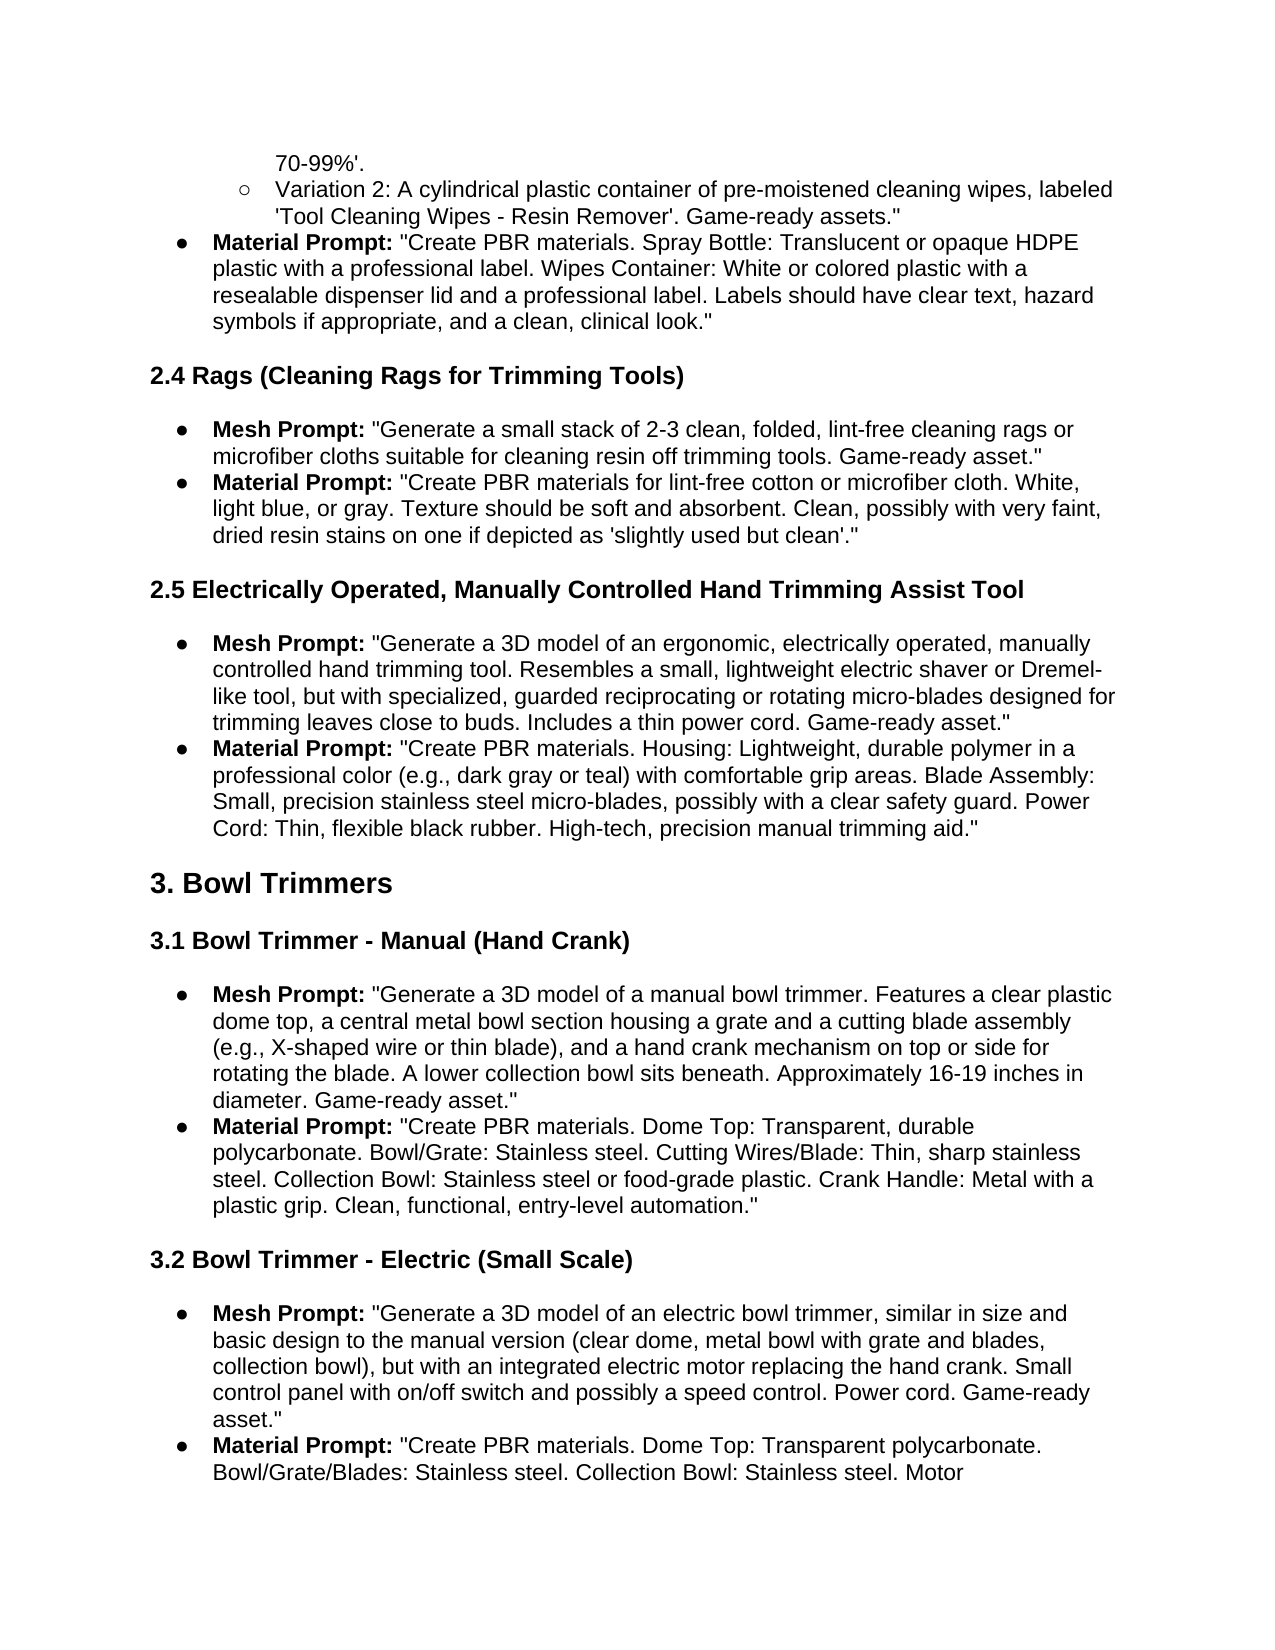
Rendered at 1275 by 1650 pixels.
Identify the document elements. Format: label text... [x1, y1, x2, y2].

list Material Prompt: "Create PBR materials for lint-free cotton or microfiber cloth. White, light blue, or gray. Texture should be soft and absorbent. Clean, possibly with very faint, dried resin stains on one if depicted as 'slightly used but clean'." [175, 469, 1125, 548]
list Material Prompt: "Create PBR materials. Housing: Lightweight, durable polymer in a professional color (e.g., dark gray or teal) with comfortable grip areas. Blade Assembly: Small, precision stainless steel micro-blades, possibly with a clear safety guard. Power Cord: Thin, flexible black rubber. High-tech, precision manual trimming aid." [175, 735, 1125, 841]
list Material Prompt: "Create PBR materials. Spray Bottle: Translucent or opaque HDPE plastic with a professional label. Wipes Container: White or colored plastic with a resealable dispenser lid and a professional label. Labels should have clear text, hazard symbols if appropriate, and a clean, clinical look." [175, 229, 1125, 334]
list Mesh Prompt: "Generate a 3D model of an ergonomic, electrically operated, manually controlled hand trimming tool. Resembles a small, lightweight electric shaver or Dremel-like tool, but with specialized, guarded reciprocating or rotating micro-blades designed for trimming leaves close to buds. Includes a thin power cord. Game-ready asset." [175, 630, 1125, 735]
list Mesh Prompt: "Generate a 3D model of an electric bowl trimmer, similar in size and basic design to the manual version (clear dome, metal bowl with grate and blades, collection bowl), but with an integrated electric motor replacing the hand crank. Small control panel with on/off switch and possibly a speed control. Power cord. Game-ready asset." [175, 1300, 1125, 1432]
subtitle 3.1 Bowl Trimmer - Manual (Hand Crank) [150, 926, 1125, 955]
subtitle 3. Bowl Trimmers [150, 866, 1125, 899]
subtitle 3.2 Bowl Trimmer - Electric (Small Scale) [150, 1245, 1125, 1274]
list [237, 150, 1125, 176]
list Variation 2: A cylindrical plastic container of pre-moistened cleaning wipes, labeled 'Tool Cleaning Wipes - Resin Remover'. Game-ready assets." [237, 176, 1125, 229]
list Material Prompt: "Create PBR materials. Dome Top: Transparent, durable polycarbonate. Bowl/Grate: Stainless steel. Cutting Wires/Blade: Thin, sharp stainless steel. Collection Bowl: Stainless steel or food-grade plastic. Crank Handle: Metal with a plastic grip. Clean, functional, entry-level automation." [175, 1113, 1125, 1218]
subtitle 2.5 Electrically Operated, Manually Controlled Hand Trimming Assist Tool [150, 575, 1125, 603]
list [175, 1432, 1125, 1485]
list Mesh Prompt: "Generate a small stack of 2-3 clean, folded, lint-free cleaning rags or microfiber cloths suitable for cleaning resin off trimming tools. Game-ready asset." [175, 416, 1125, 469]
subtitle 2.4 Rags (Cleaning Rags for Trimming Tools) [150, 361, 1125, 390]
list Mesh Prompt: "Generate a 3D model of a manual bowl trimmer. Features a clear plastic dome top, a central metal bowl section housing a grate and a cutting blade assembly (e.g., X-shaped wire or thin blade), and a hand crank mechanism on top or side for rotating the blade. A lower collection bowl sits beneath. Approximately 16-19 inches in diameter. Game-ready asset." [175, 981, 1125, 1113]
